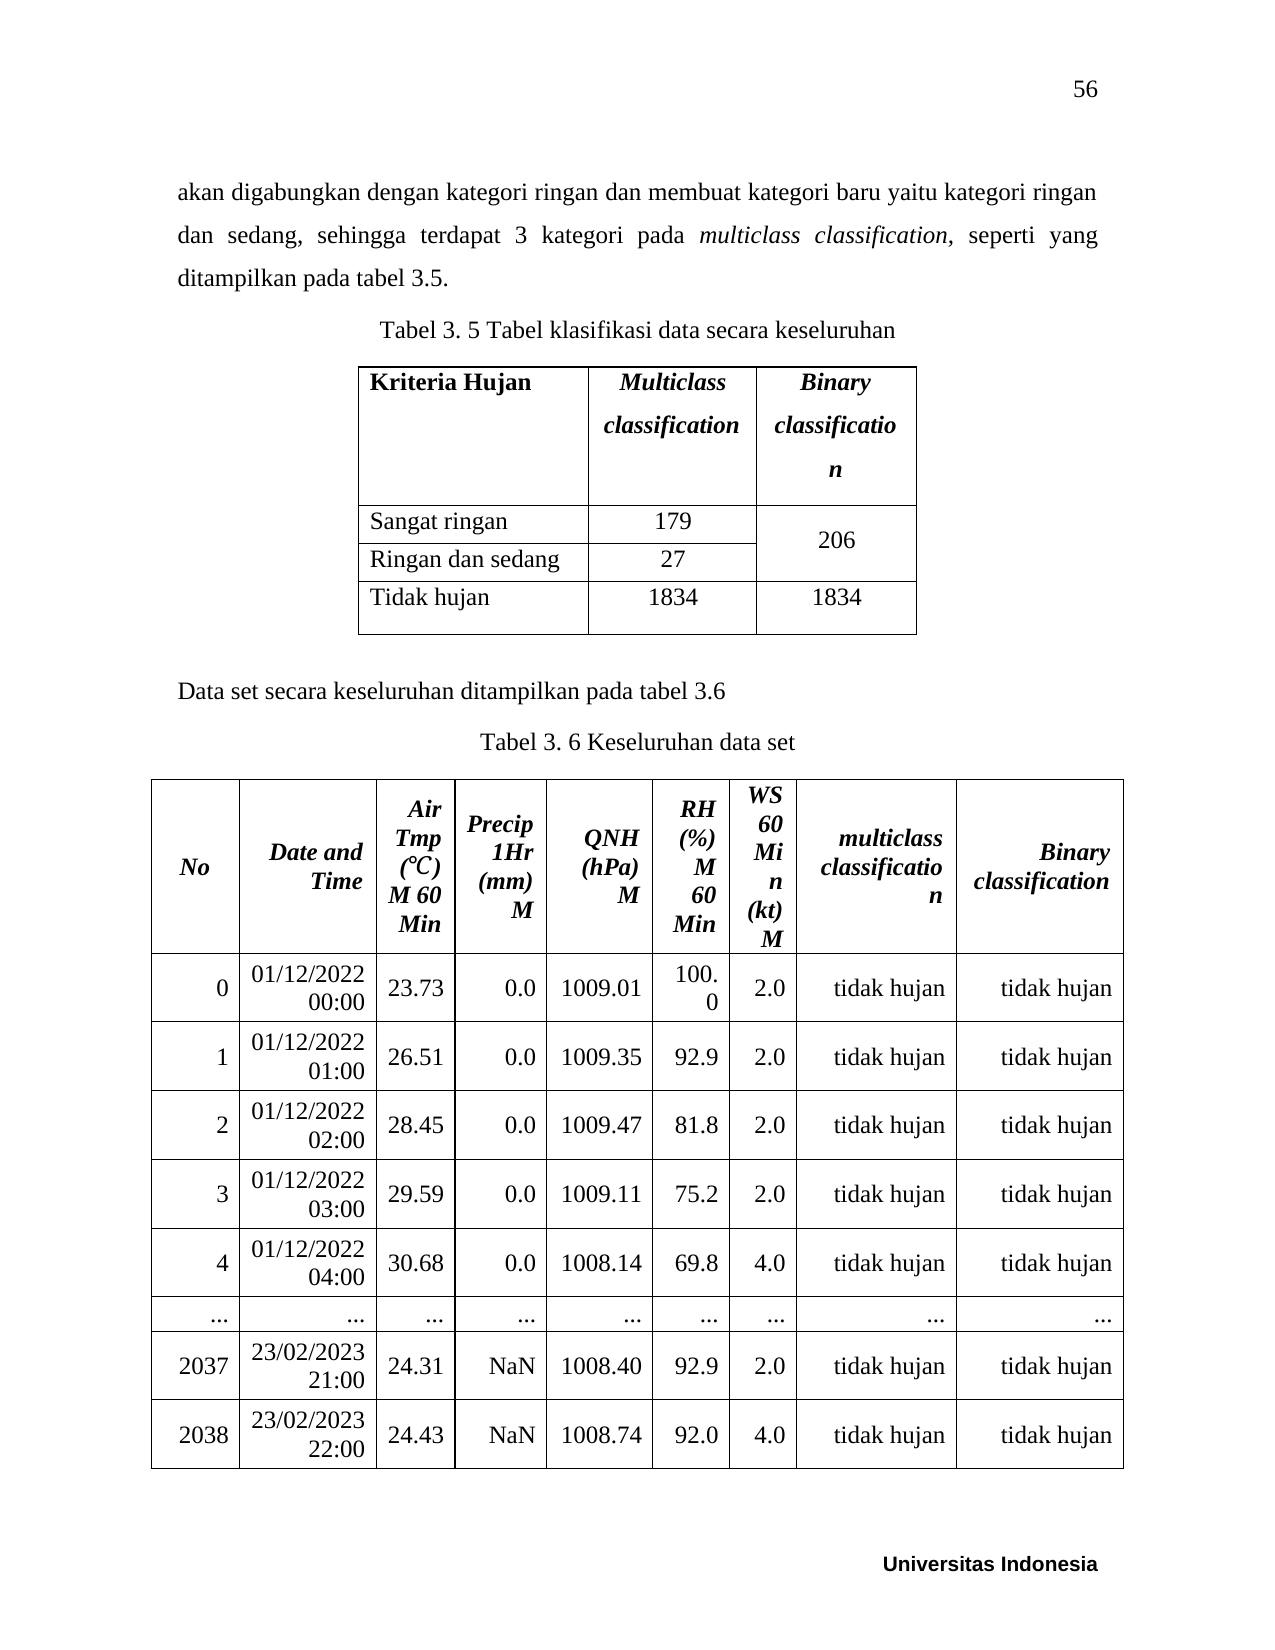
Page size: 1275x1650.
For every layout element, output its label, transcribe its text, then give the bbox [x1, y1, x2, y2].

table_cell 29.59 [377, 1160, 454, 1227]
table_cell 100.0 [653, 954, 729, 1021]
table_cell tidak hujan [797, 1022, 956, 1090]
table_cell Ringan dan sedang [359, 544, 588, 581]
table_header Precip 1Hr (mm) M [456, 780, 546, 952]
table_cell 1008.40 [547, 1332, 652, 1399]
table_cell 1008.14 [547, 1229, 652, 1296]
table_cell 01/12/2022 01:00 [240, 1022, 376, 1090]
table_cell 01/12/2022 02:00 [240, 1091, 376, 1159]
table_cell 1009.35 [547, 1022, 652, 1090]
table_header RH (%) M 60 Min [653, 780, 729, 952]
table_header Date and Time [240, 780, 376, 952]
table_cell ... [240, 1297, 376, 1331]
table_cell 23.73 [377, 954, 454, 1021]
table_cell 179 [589, 506, 756, 543]
table_header Binary classification [957, 780, 1123, 952]
table_header Binary classification [757, 368, 916, 505]
table_cell tidak hujan [957, 1160, 1123, 1227]
table_cell 4 [152, 1229, 239, 1296]
table_cell 1834 [589, 582, 756, 634]
text Data set secara keseluruhan ditampilkan pada tabel 3.6 [177, 676, 1098, 705]
table_cell 01/12/2022 00:00 [240, 954, 376, 1021]
table_cell tidak hujan [797, 1160, 956, 1227]
table_cell ... [797, 1297, 956, 1331]
table_cell 2.0 [730, 1332, 796, 1399]
table_cell tidak hujan [957, 954, 1123, 1021]
table_cell 75.2 [653, 1160, 729, 1227]
table_cell 2037 [152, 1332, 239, 1399]
table_cell 0.0 [456, 1091, 546, 1159]
table_cell ... [377, 1297, 454, 1331]
table_header multiclass classification [797, 780, 956, 952]
text Tabel 3. 5 Tabel klasifikasi data secara keseluruhan [177, 315, 1098, 344]
text Tabel 3. 6 Keseluruhan data set [177, 727, 1098, 756]
table_cell tidak hujan [797, 1229, 956, 1296]
table_cell 206 [757, 506, 916, 581]
table_cell tidak hujan [957, 1332, 1123, 1399]
table_cell 0.0 [456, 1229, 546, 1296]
table_cell 92.9 [653, 1332, 729, 1399]
table_cell 26.51 [377, 1022, 454, 1090]
table_cell tidak hujan [797, 1091, 956, 1159]
table_cell 4.0 [730, 1400, 796, 1468]
table_cell 69.8 [653, 1229, 729, 1296]
table_cell 4.0 [730, 1229, 796, 1296]
table_cell 30.68 [377, 1229, 454, 1296]
table_cell 24.43 [377, 1400, 454, 1468]
table_cell ... [957, 1297, 1123, 1331]
table_cell 1009.47 [547, 1091, 652, 1159]
table_cell tidak hujan [957, 1091, 1123, 1159]
table_header Air Tmp () M 60 Min [377, 780, 454, 952]
table_cell 2.0 [730, 1091, 796, 1159]
table_cell ... [456, 1297, 546, 1331]
table_header No [152, 780, 239, 952]
table_cell 01/12/2022 03:00 [240, 1160, 376, 1227]
table_cell 0.0 [456, 954, 546, 1021]
table_cell tidak hujan [957, 1022, 1123, 1090]
table_cell 2 [152, 1091, 239, 1159]
table_cell 81.8 [653, 1091, 729, 1159]
table_header Multiclass classification [589, 368, 756, 505]
table_cell 2038 [152, 1400, 239, 1468]
table_cell 1008.74 [547, 1400, 652, 1468]
table_cell 0.0 [456, 1160, 546, 1227]
table_cell tidak hujan [957, 1400, 1123, 1468]
table_cell Sangat ringan [359, 506, 588, 543]
table_cell 27 [589, 544, 756, 581]
table_cell 28.45 [377, 1091, 454, 1159]
table_cell 1009.01 [547, 954, 652, 1021]
table_cell tidak hujan [797, 954, 956, 1021]
table_cell 2.0 [730, 954, 796, 1021]
table_cell NaN [456, 1332, 546, 1399]
table_cell 1834 [757, 582, 916, 634]
table_cell 92.0 [653, 1400, 729, 1468]
table_cell 01/12/2022 04:00 [240, 1229, 376, 1296]
table_cell 2.0 [730, 1160, 796, 1227]
table_cell 23/02/2023 21:00 [240, 1332, 376, 1399]
table_cell tidak hujan [797, 1400, 956, 1468]
table_header QNH (hPa) M [547, 780, 652, 952]
table_cell Tidak hujan [359, 582, 588, 634]
table_cell 2.0 [730, 1022, 796, 1090]
table_cell 24.31 [377, 1332, 454, 1399]
table_cell tidak hujan [797, 1332, 956, 1399]
table_cell 0.0 [456, 1022, 546, 1090]
table_cell 23/02/2023 22:00 [240, 1400, 376, 1468]
table_cell ... [152, 1297, 239, 1331]
table_header WS 60 Min (kt) M [730, 780, 796, 952]
table_cell 3 [152, 1160, 239, 1227]
table_cell ... [730, 1297, 796, 1331]
table_cell ... [547, 1297, 652, 1331]
table_cell NaN [456, 1400, 546, 1468]
table_cell 1009.11 [547, 1160, 652, 1227]
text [177, 177, 1098, 292]
table_cell 92.9 [653, 1022, 729, 1090]
table_cell 0 [152, 954, 239, 1021]
table_cell tidak hujan [957, 1229, 1123, 1296]
table_header Kriteria Hujan [359, 368, 588, 505]
table_cell 1 [152, 1022, 239, 1090]
table_cell ... [653, 1297, 729, 1331]
